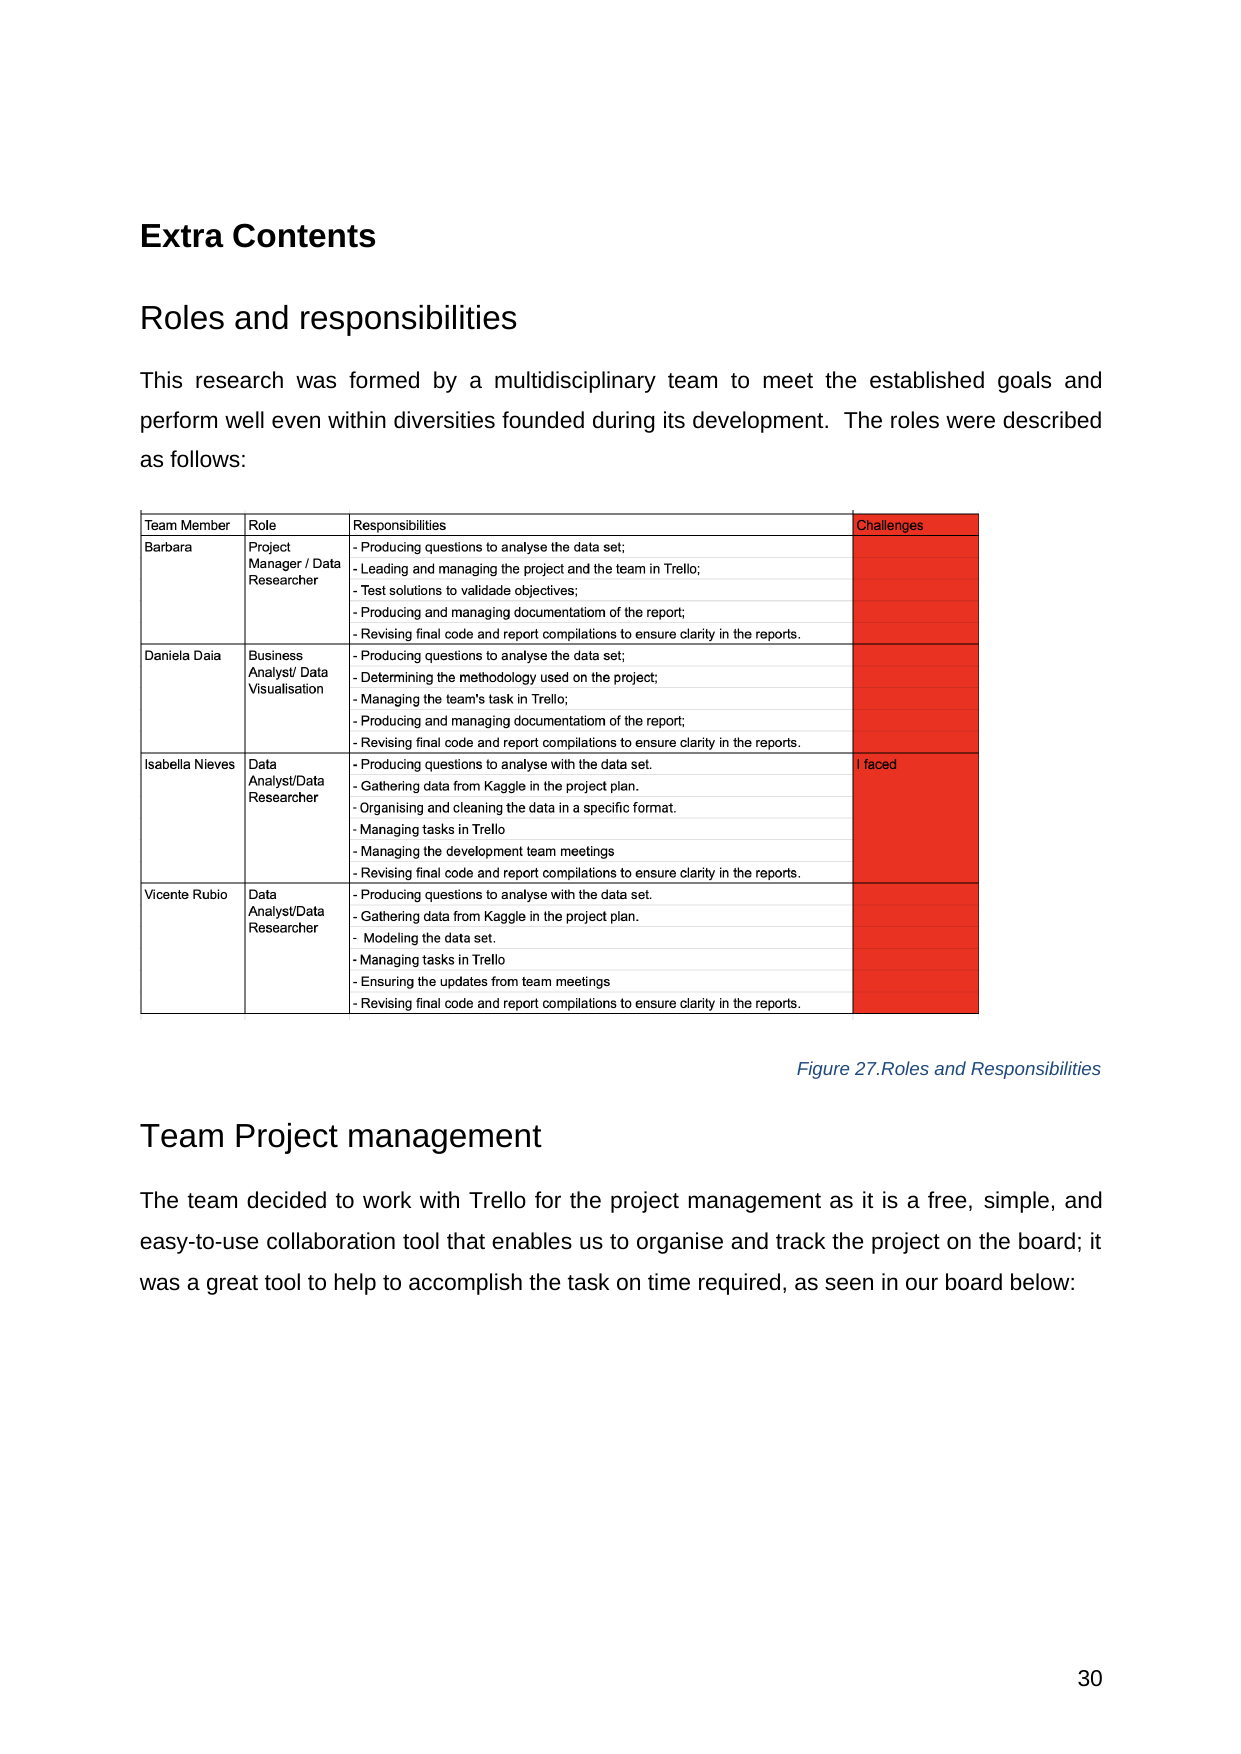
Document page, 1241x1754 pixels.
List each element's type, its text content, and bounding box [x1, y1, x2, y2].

subtitle Roles and responsibilities [139, 298, 1103, 337]
picture [139, 510, 979, 1020]
text This research was formed by a multidisciplinary team to meet the established goals and perform well even within diversities founded during its development. The roles were described as follows: [139, 367, 1103, 473]
subtitle Team Project management [139, 1116, 1103, 1155]
text The team decided to work with Trello for the project management as it is a free, simple, and easy-to-use collaboration tool that enables us to organise and track the project on the board; it was a great tool to help to accomplish the task on time required, as seen in our board below: [139, 1173, 1103, 1295]
subtitle Extra Contents [139, 217, 1103, 255]
text Figure 27.Roles and Responsibilities [139, 1057, 1103, 1079]
